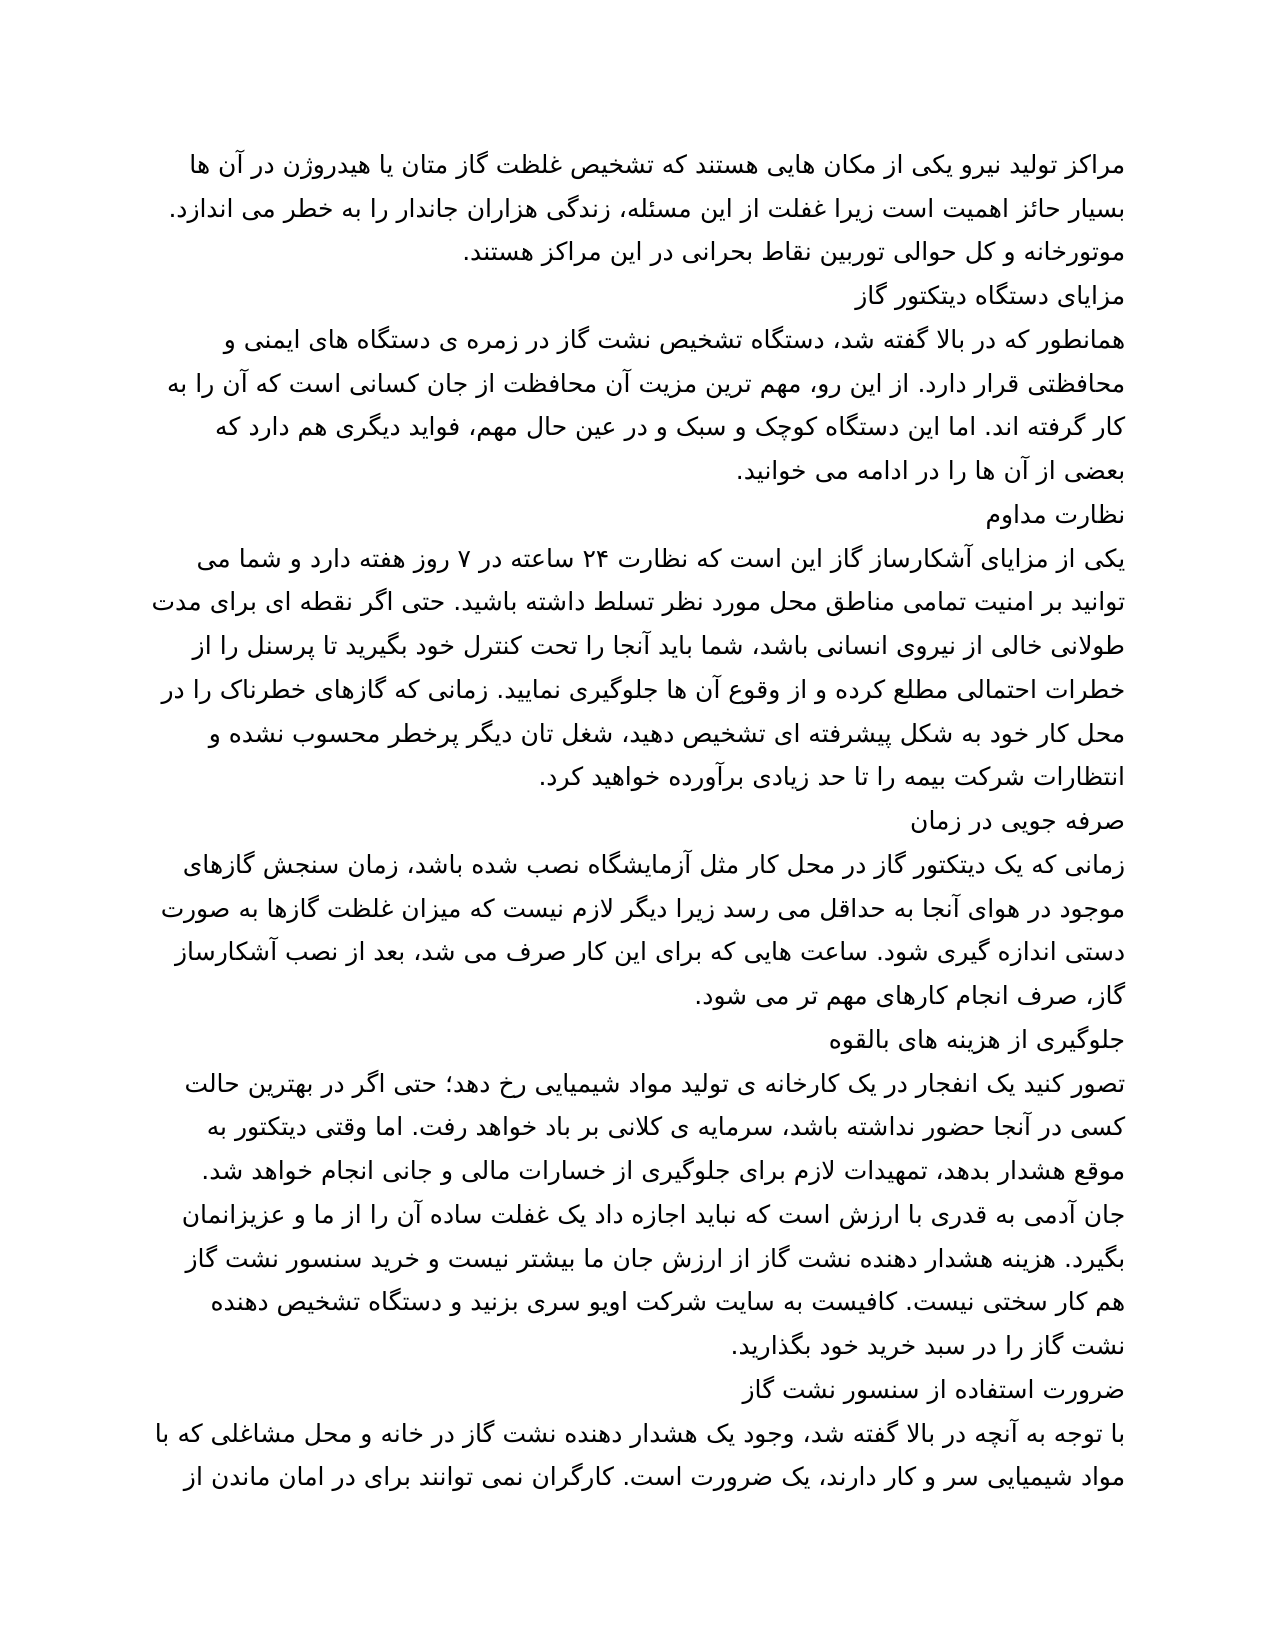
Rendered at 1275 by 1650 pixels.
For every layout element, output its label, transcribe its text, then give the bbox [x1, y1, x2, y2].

text جان آدمی به قدری با ارزش است که نباید اجازه داد یک غفلت ساده آن را از ما و عزیزانمان بگیرد. هزینه هشدار دهنده نشت گاز از ارزش جان ما بیشتر نیست و خرید سنسور نشت گاز هم کار سختی نیست. کافیست به سایت شرکت اویو سری بزنید و دستگاه تشخیص دهنده نشت گاز را در سبد خرید خود بگذارید. [150, 1200, 1125, 1360]
text ضرورت استفاده از سنسور نشت گاز [150, 1375, 1125, 1404]
text جلوگیری از هزینه های بالقوه [150, 1025, 1125, 1054]
text نظارت مداوم [150, 500, 1125, 529]
text همانطور که در بالا گفته شد، دستگاه تشخیص نشت گاز در زمره ی دستگاه های ایمنی و محافظتی قرار دارد. از این رو، مهم ترین مزیت آن محافظت از جان کسانی است که آن را به کار گرفته اند. اما این دستگاه کوچک و سبک و در عین حال مهم، فواید دیگری هم دارد که بعضی از آن ها را در ادامه می خوانید. [150, 325, 1125, 485]
text یکی از مزایای آشکارساز گاز این است که نظارت ۲۴ ساعته در ۷ روز هفته دارد و شما می توانید بر امنیت تمامی مناطق محل مورد نظر تسلط داشته باشید. حتی اگر نقطه ای برای مدت طولانی خالی از نیروی انسانی باشد، شما باید آنجا را تحت کنترل خود بگیرید تا پرسنل را از خطرات احتمالی مطلع کرده و از وقوع آن ها جلوگیری نمایید. زمانی که گازهای خطرناک را در محل کار خود به شکل پیشرفته ای تشخیص دهید، شغل تان دیگر پرخطر محسوب نشده و انتظارات شرکت بیمه را تا حد زیادی برآورده خواهید کرد. [150, 544, 1125, 792]
text مراکز تولید نیرو یکی از مکان هایی هستند که تشخیص غلظت گاز متان یا هیدروژن در آن ها بسیار حائز اهمیت است زیرا غفلت از این مسئله، زندگی هزاران جاندار را به خطر می اندازد. موتورخانه و کل حوالی توربین نقاط بحرانی در این مراکز هستند. [150, 150, 1125, 267]
text تصور کنید یک انفجار در یک کارخانه ی تولید مواد شیمیایی رخ دهد؛ حتی اگر در بهترین حالت کسی در آنجا حضور نداشته باشد، سرمایه ی کلانی بر باد خواهد رفت. اما وقتی دیتکتور به موقع هشدار بدهد، تمهیدات لازم برای جلوگیری از خسارات مالی و جانی انجام خواهد شد. [150, 1069, 1125, 1185]
text صرفه جویی در زمان [150, 806, 1125, 835]
text مزایای دستگاه دیتکتور گاز [150, 281, 1125, 310]
text زمانی که یک دیتکتور گاز در محل کار مثل آزمایشگاه نصب شده باشد، زمان سنجش گازهای موجود در هوای آنجا به حداقل می رسد زیرا دیگر لازم نیست که میزان غلظت گازها به صورت دستی اندازه گیری شود. ساعت هایی که برای این کار صرف می شد، بعد از نصب آشکارساز گاز، صرف انجام کارهای مهم تر می شود. [150, 850, 1125, 1010]
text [150, 1419, 1125, 1492]
